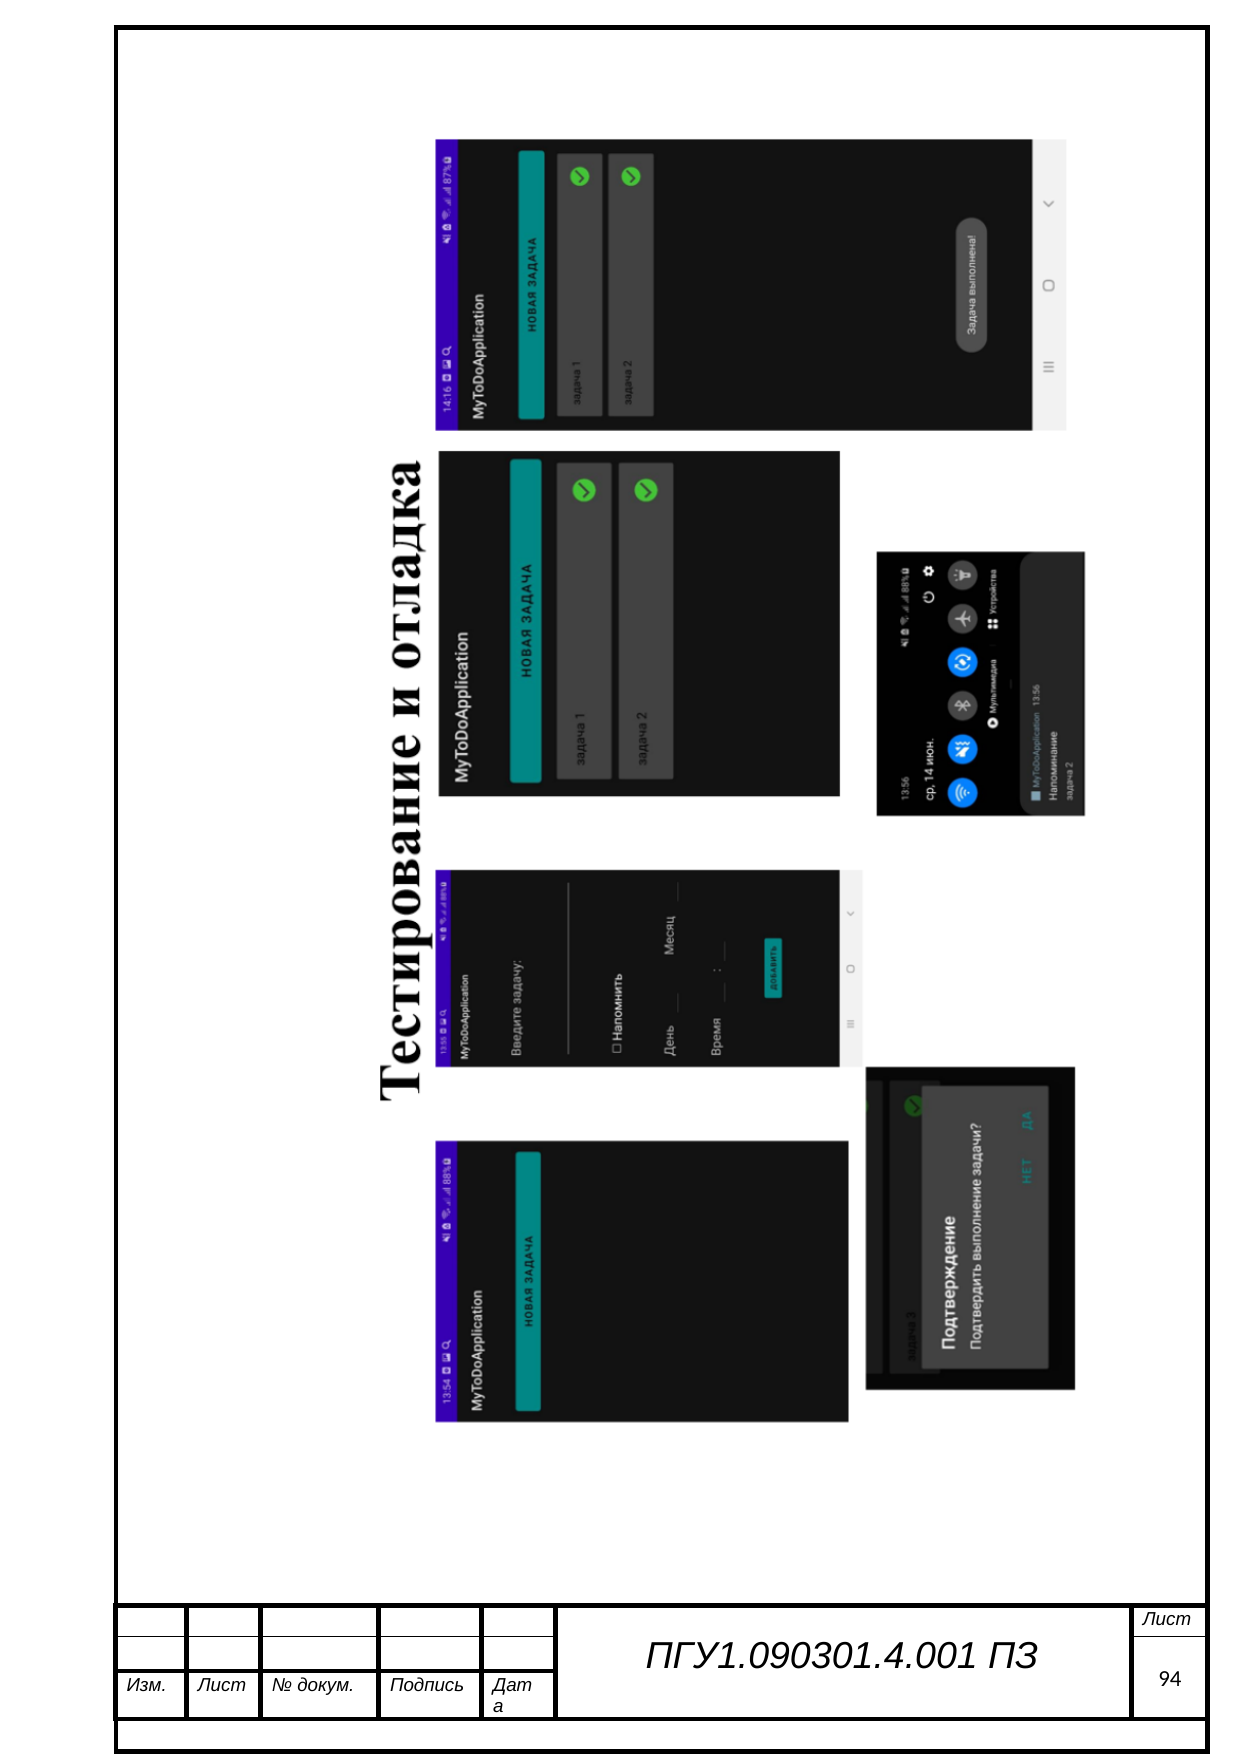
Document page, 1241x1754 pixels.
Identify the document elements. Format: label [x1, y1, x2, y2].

picture [306, 77, 1096, 1486]
